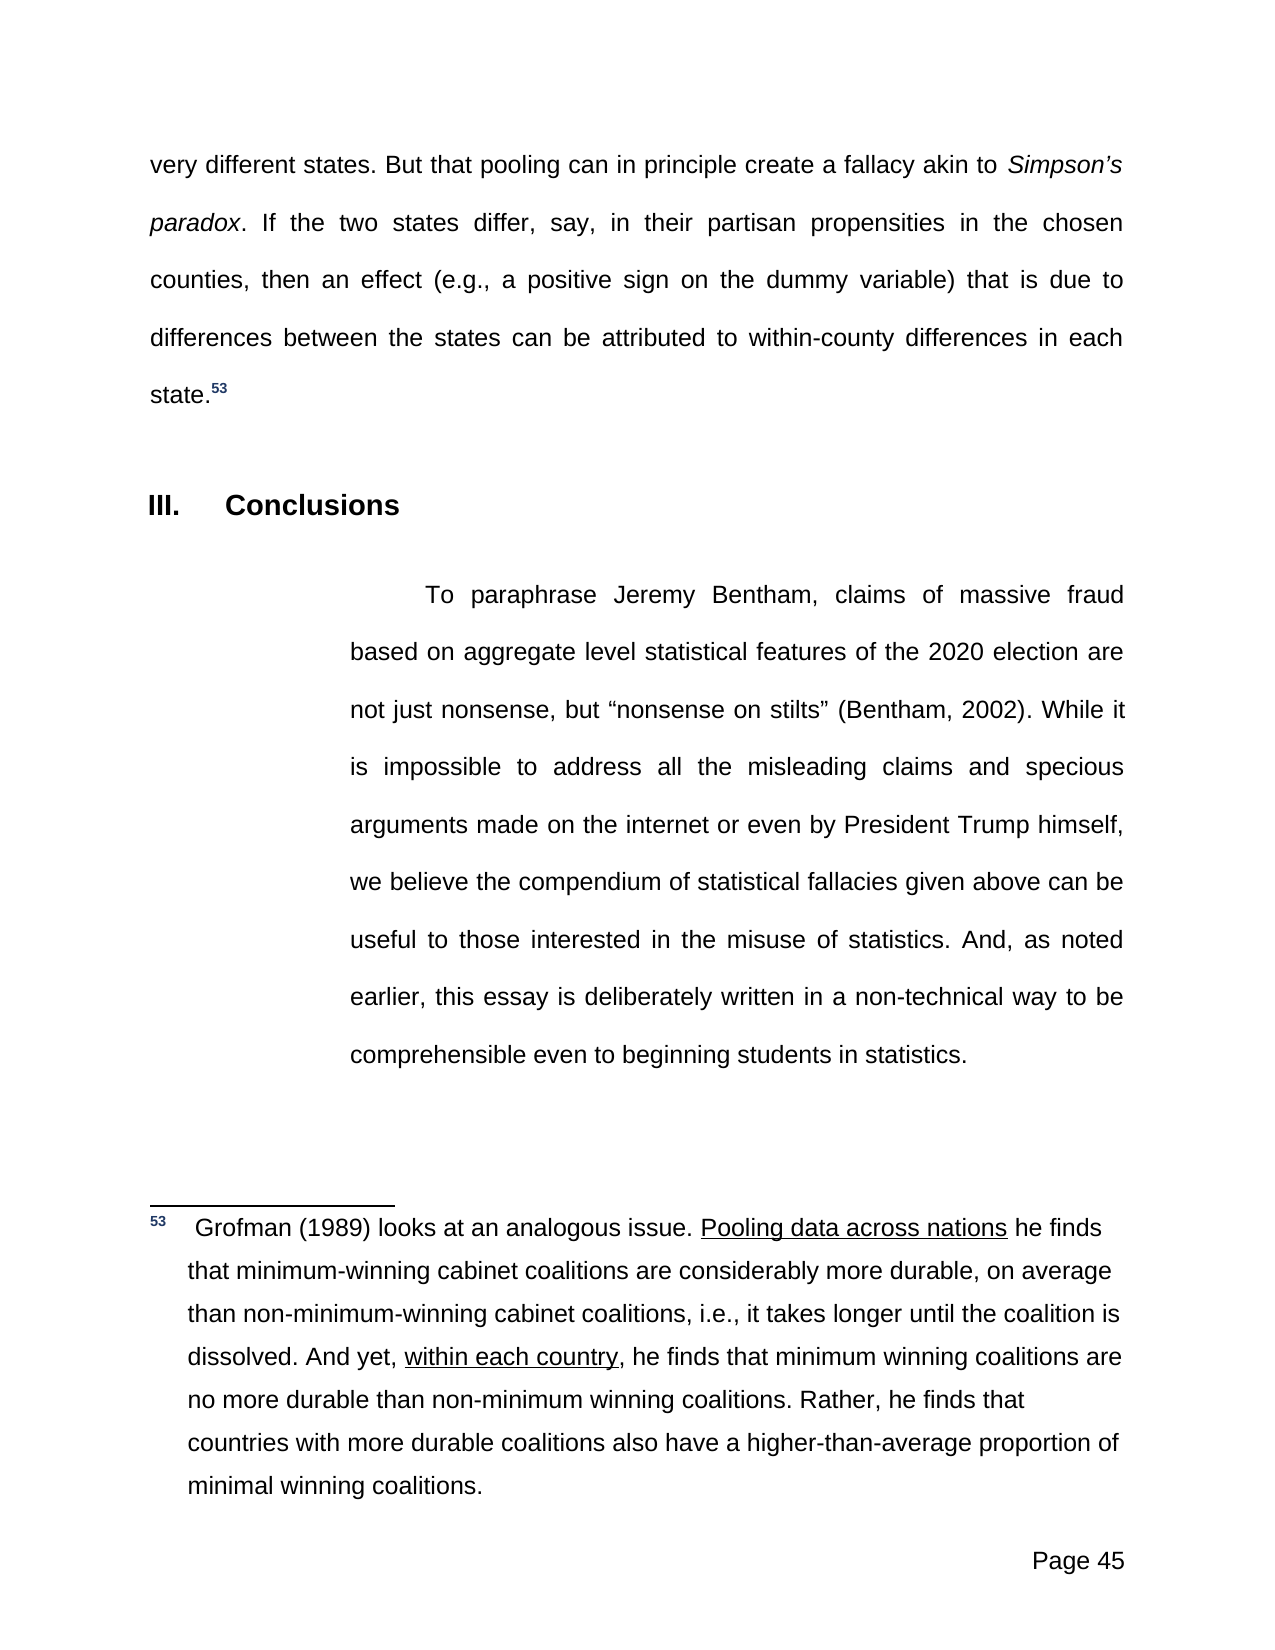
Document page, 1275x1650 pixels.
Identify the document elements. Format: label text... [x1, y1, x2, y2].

text To paraphrase Jeremy Bentham, claims of massive fraud based on aggregate level statistical features of the 2020 election are not just nonsense, but “nonsense on stilts” . While it is impossible to address all the misleading claims and specious arguments made on the internet or even by President Trump himself, we believe the compendium of statistical fallacies given above can be useful to those interested in the misuse of statistics. And, as noted earlier, this essay is deliberately written in a non-technical way to be comprehensible even to beginning students in statistics. [350, 579, 1125, 1068]
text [150, 150, 1125, 409]
subtitle Conclusions [150, 487, 1125, 521]
